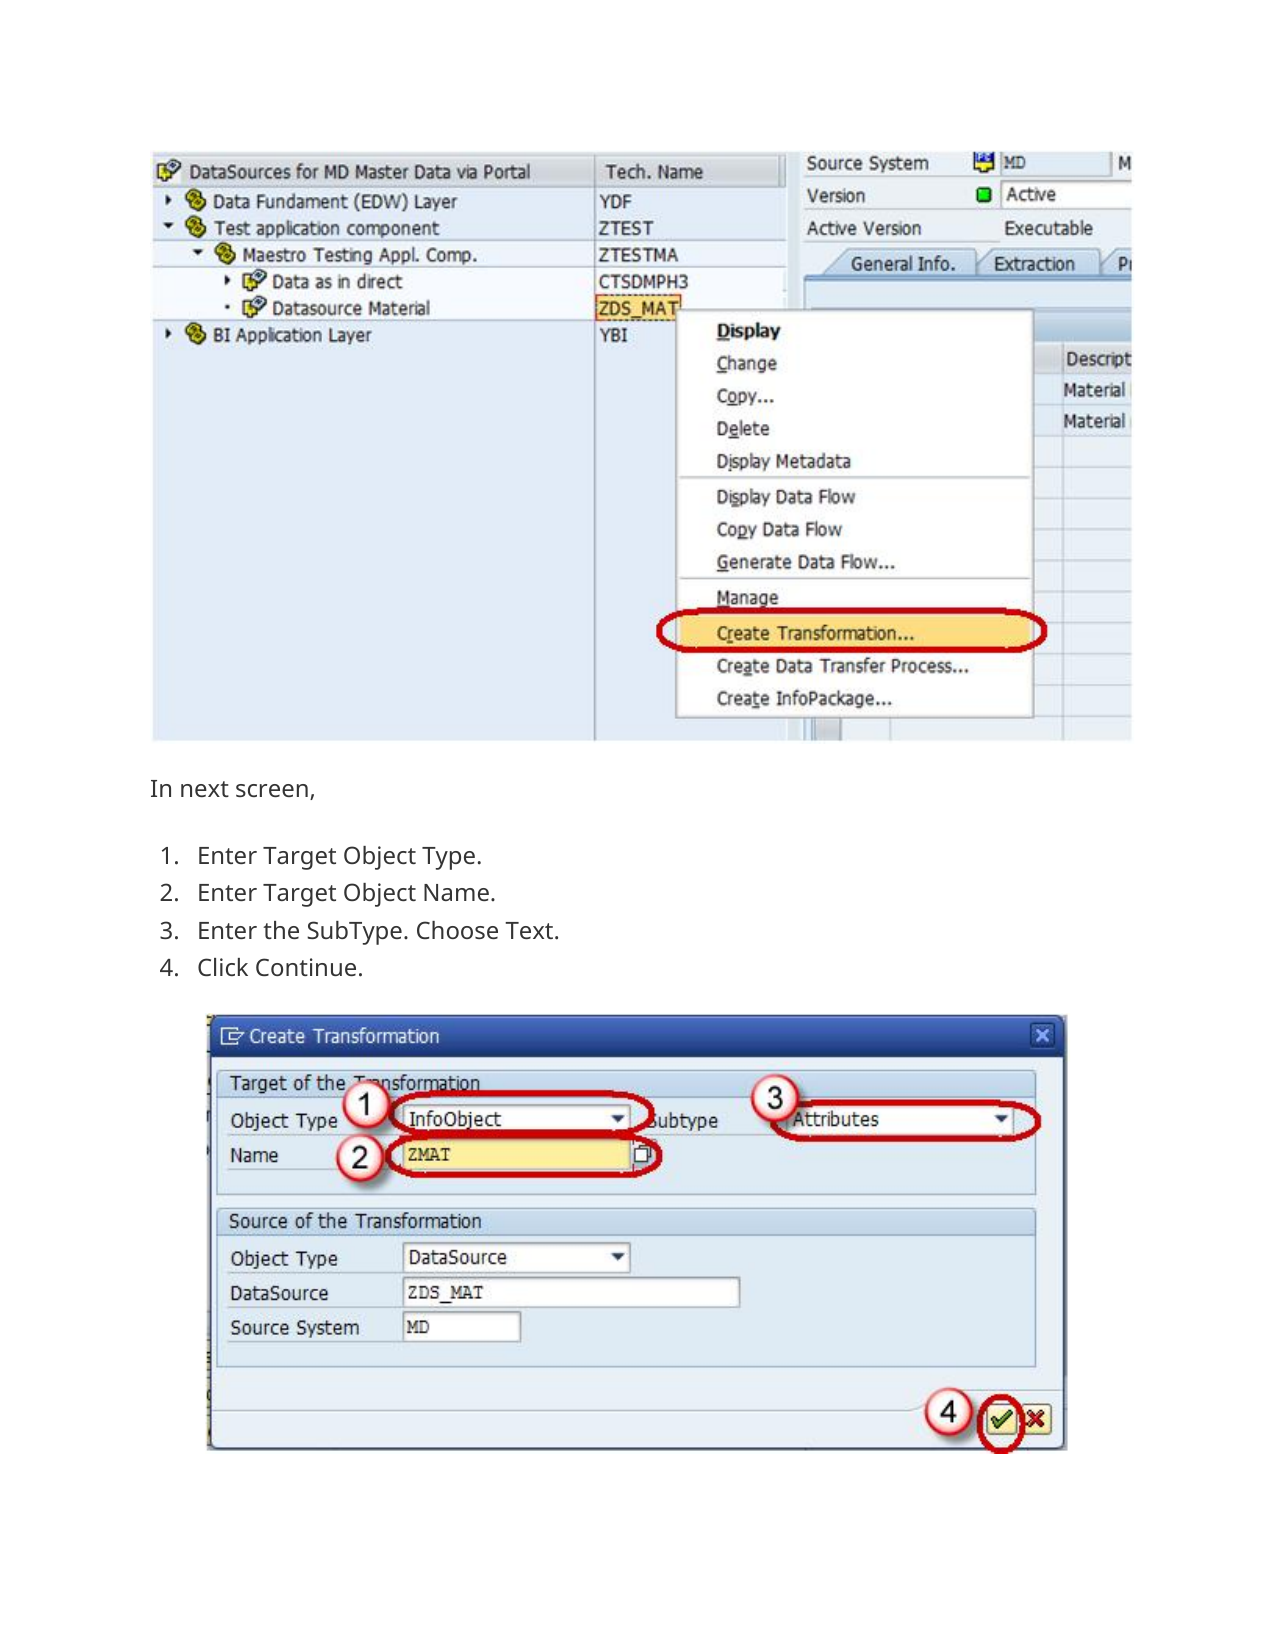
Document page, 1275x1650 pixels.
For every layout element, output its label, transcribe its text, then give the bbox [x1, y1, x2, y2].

list Enter Target Object Name. [159, 871, 1125, 909]
picture [204, 1013, 1071, 1454]
picture [150, 150, 1135, 744]
list Enter the SubType. Choose Text. [159, 909, 1125, 946]
text In next screen, [150, 767, 1125, 805]
list Enter Target Object Type. [159, 834, 1125, 871]
list Click Continue. [159, 946, 1125, 984]
